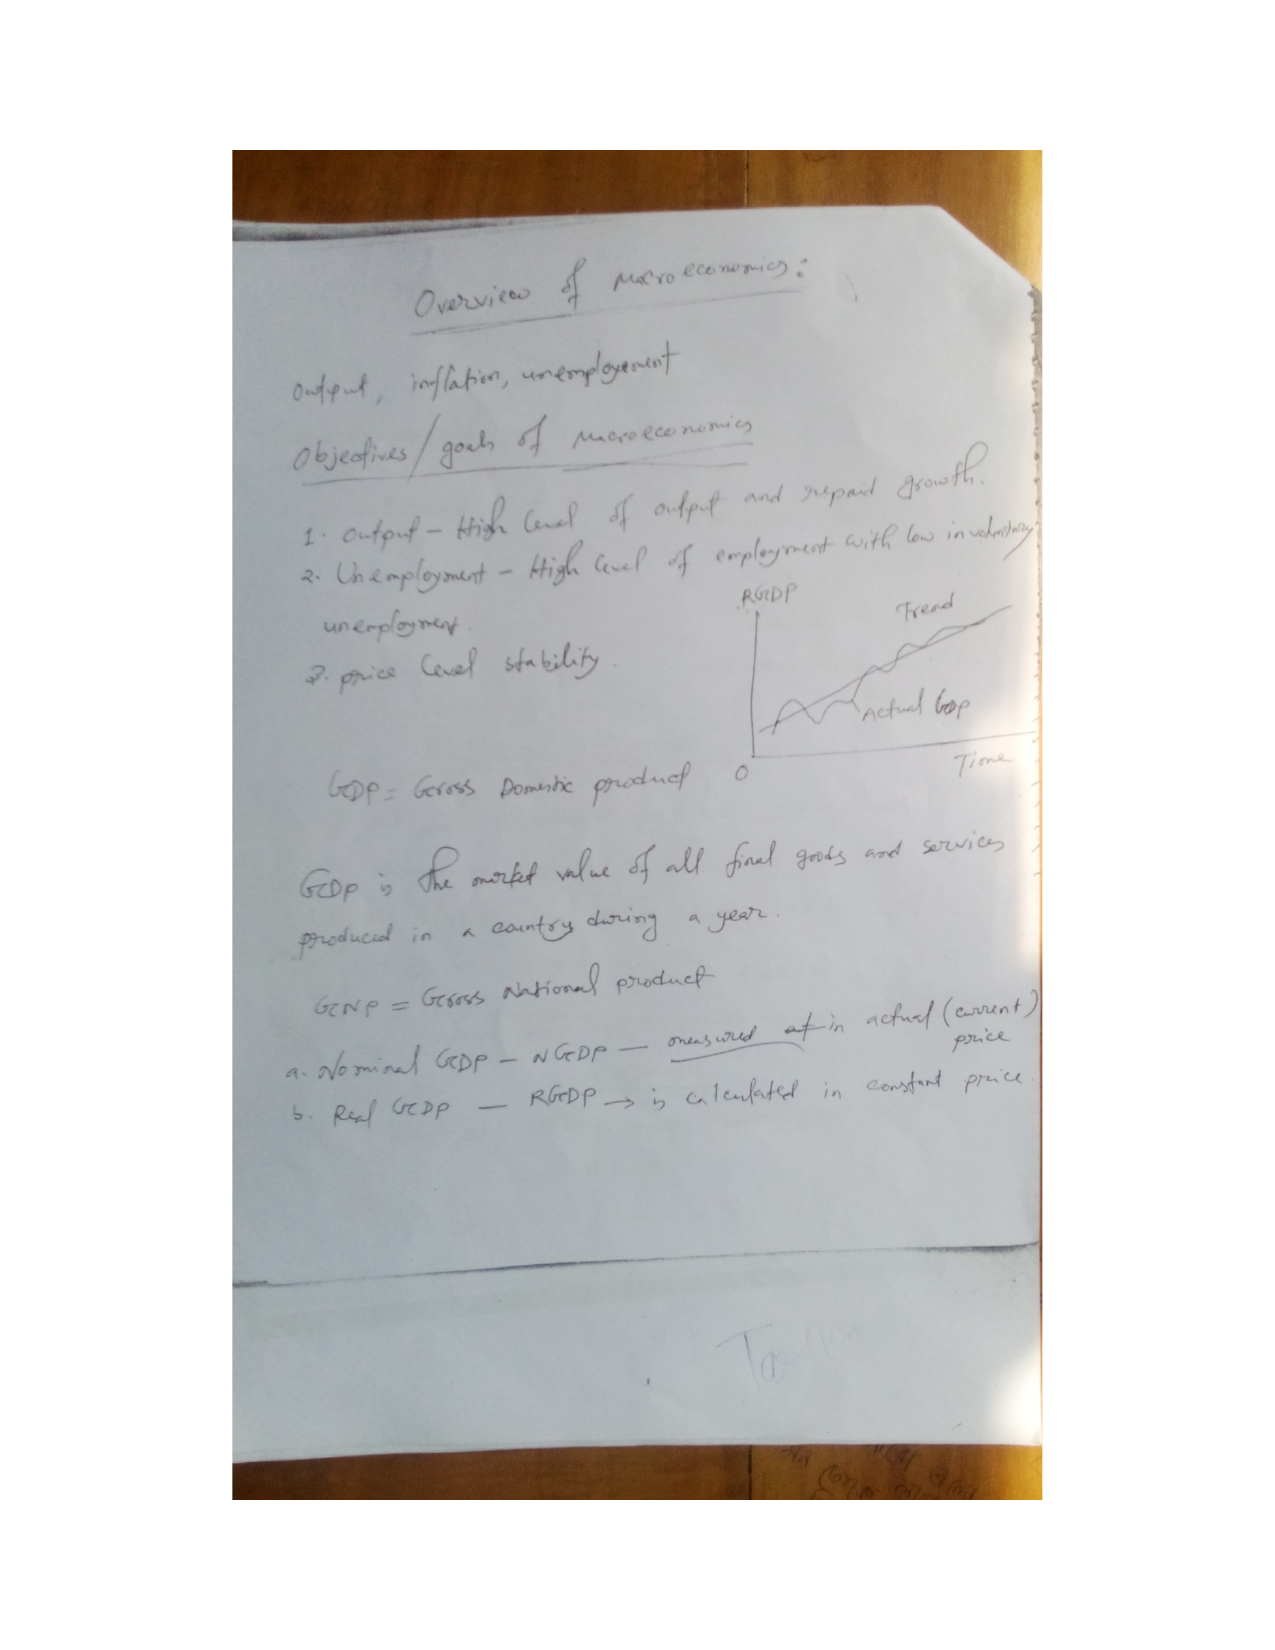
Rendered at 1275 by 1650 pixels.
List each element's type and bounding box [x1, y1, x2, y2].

picture [232, 150, 1043, 1500]
